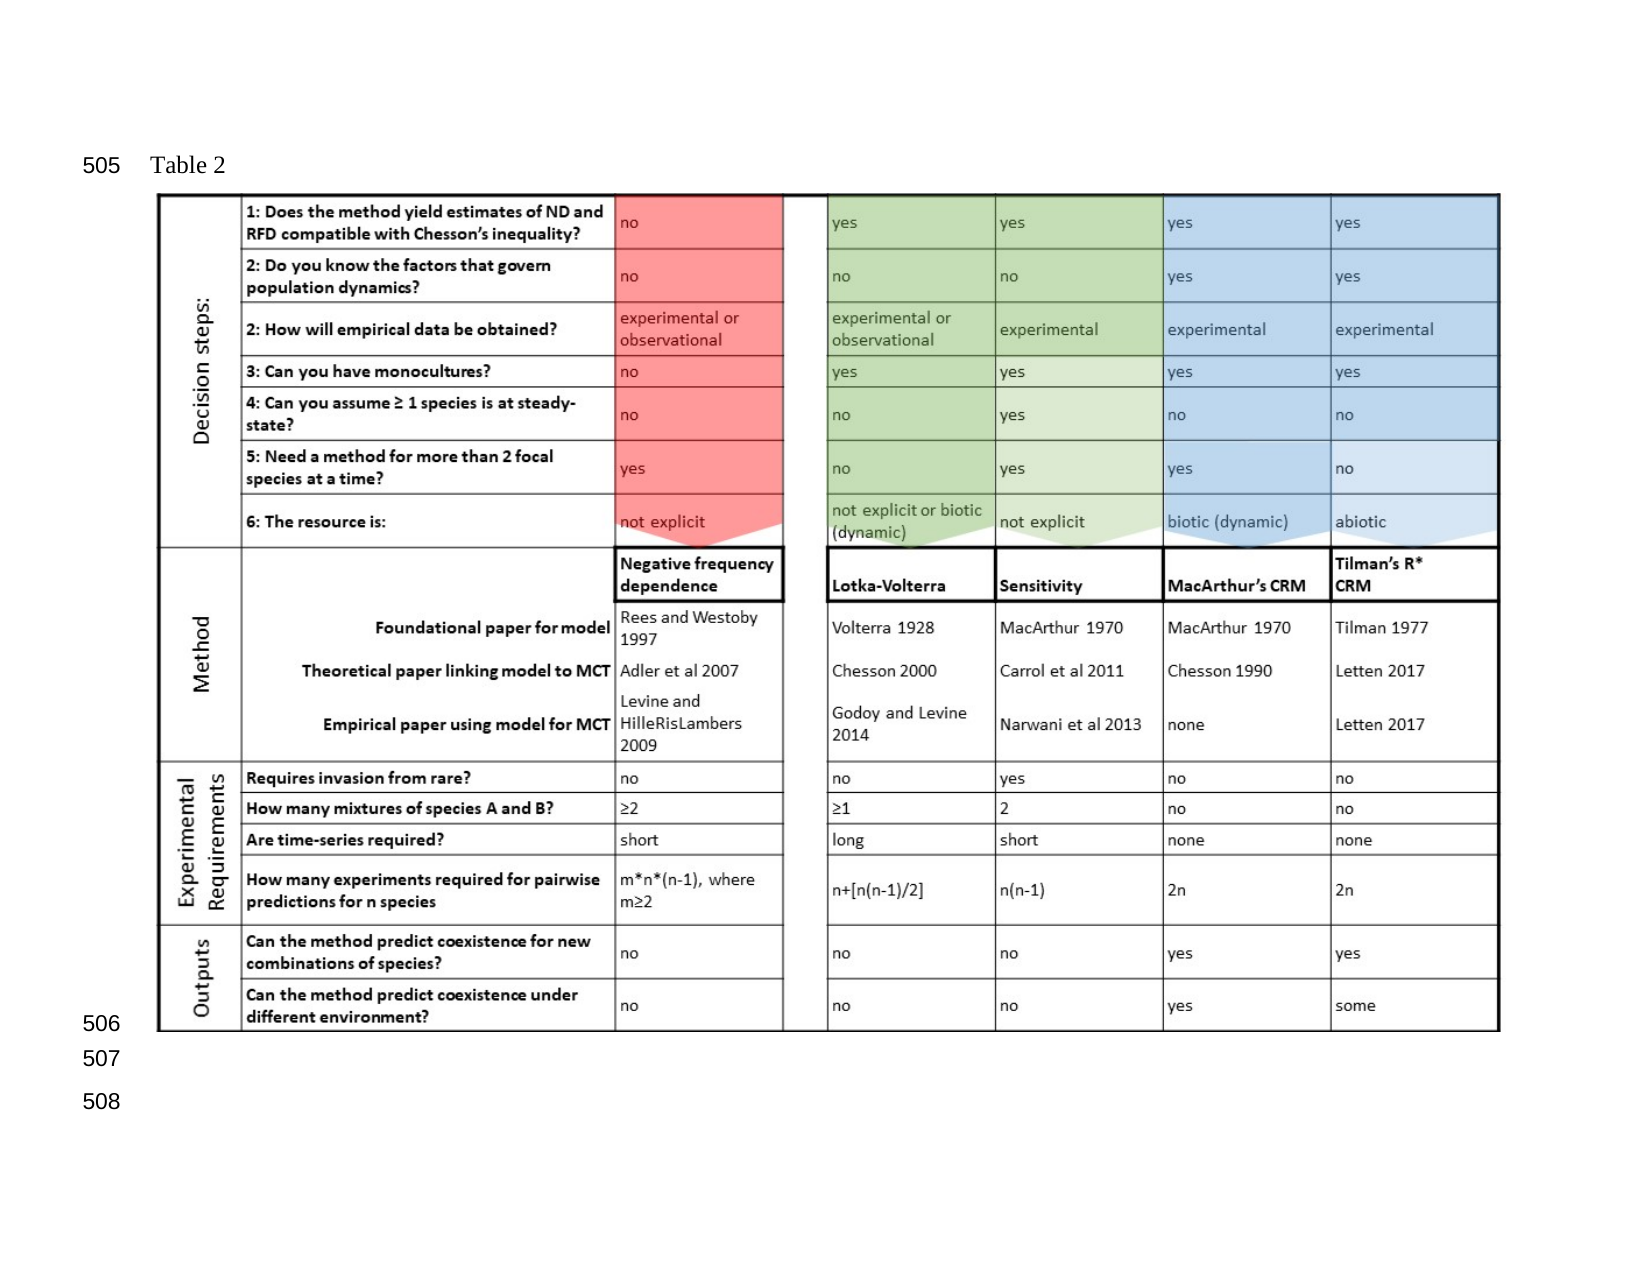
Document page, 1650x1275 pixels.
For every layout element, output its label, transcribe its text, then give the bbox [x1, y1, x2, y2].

picture [150, 193, 1507, 1032]
text Table 2 [150, 150, 1500, 179]
